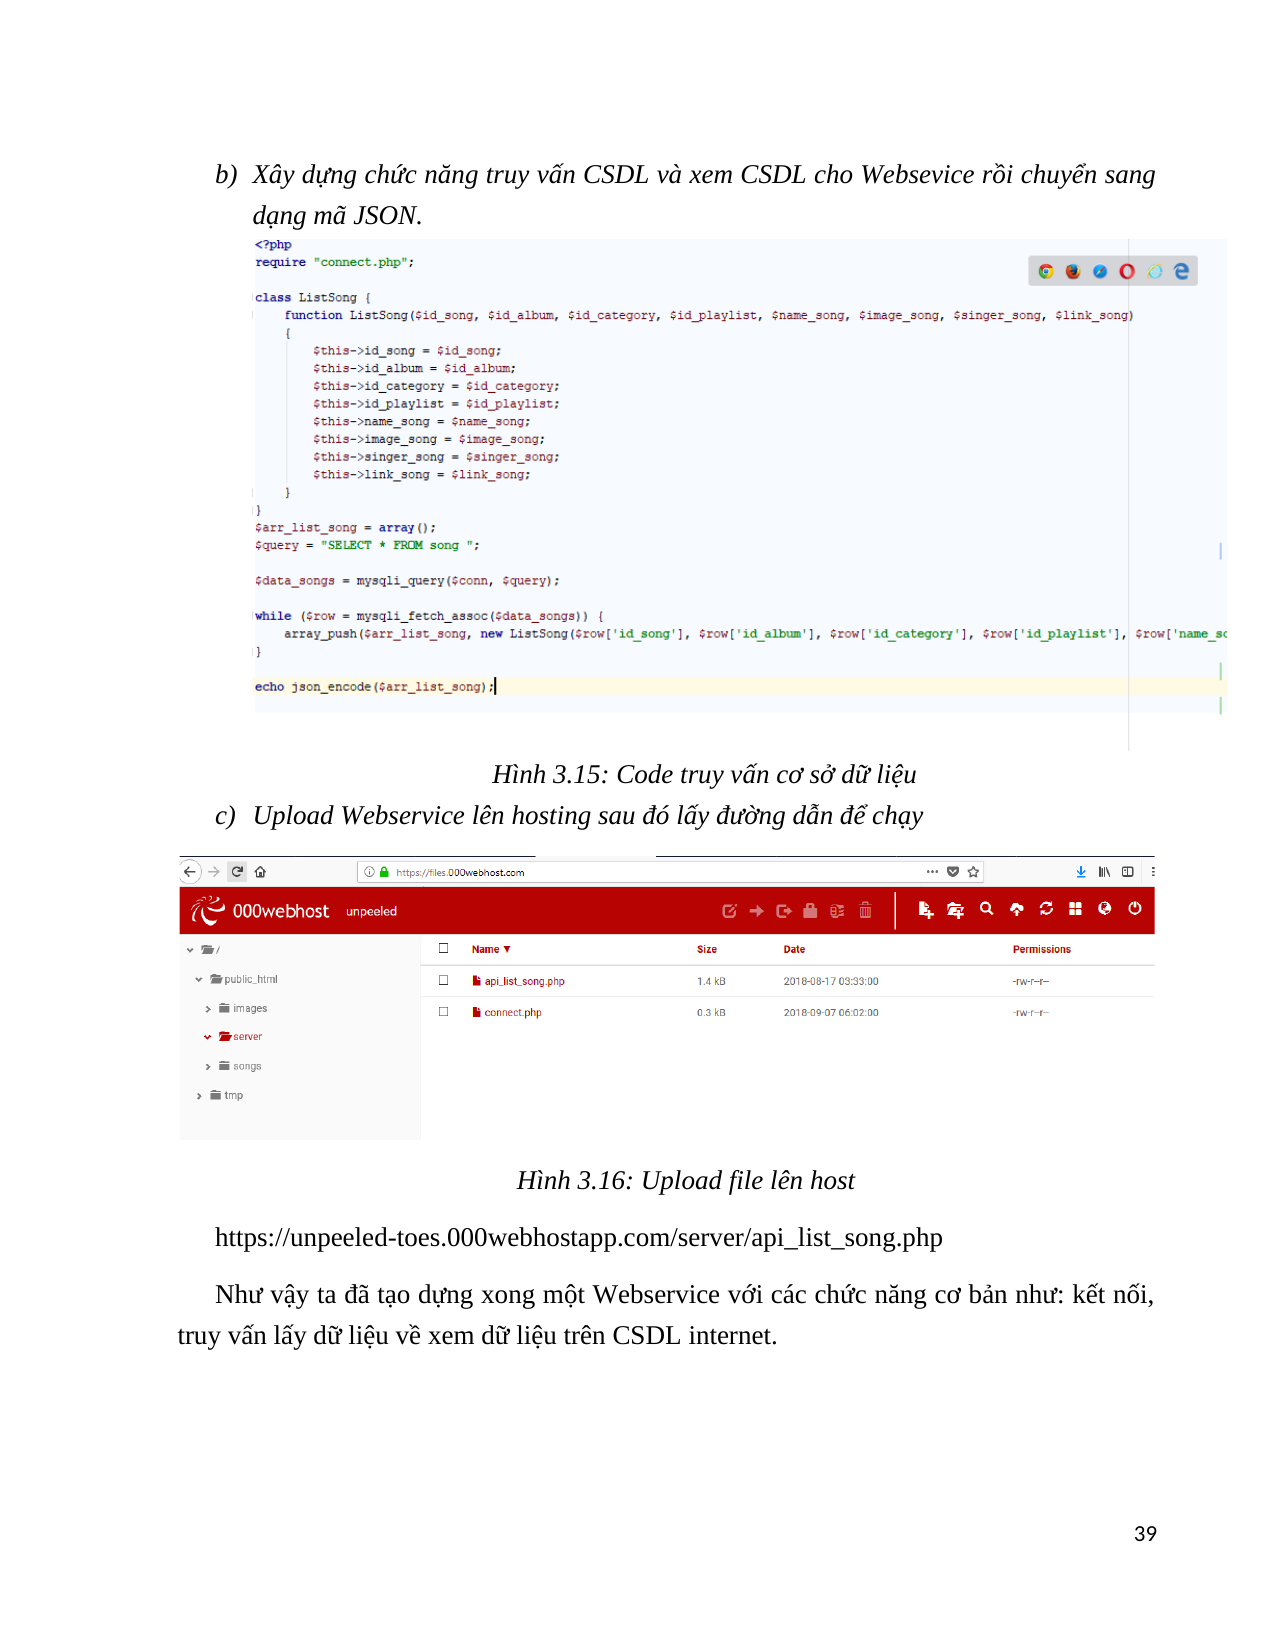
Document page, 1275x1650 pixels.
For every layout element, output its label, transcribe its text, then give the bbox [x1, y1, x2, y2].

picture [179, 856, 1155, 1140]
text https://unpeeled-toes.000webhostapp.com/server/api_list_song.php [215, 1221, 1157, 1252]
list Upload Webservice lên hosting sau đó lấy đường dẫn để chạy [215, 799, 1157, 830]
picture [252, 239, 1228, 751]
text Hình 3.16: Upload file lên host [215, 1164, 1157, 1195]
text Như vậy ta đã tạo dựng xong một Webservice với các chức năng cơ bản như: kết nối, truy vấn lấy dữ liệu về xem dữ liệu trên CSDL internet. [177, 1278, 1157, 1350]
list Hình 3.15: Code truy vấn cơ sở dữ liệu [252, 759, 1157, 790]
list Xây dựng chức năng truy vấn CSDL và xem CSDL cho Websevice rồi chuyển sang dạng mã JSON. [215, 158, 1157, 230]
